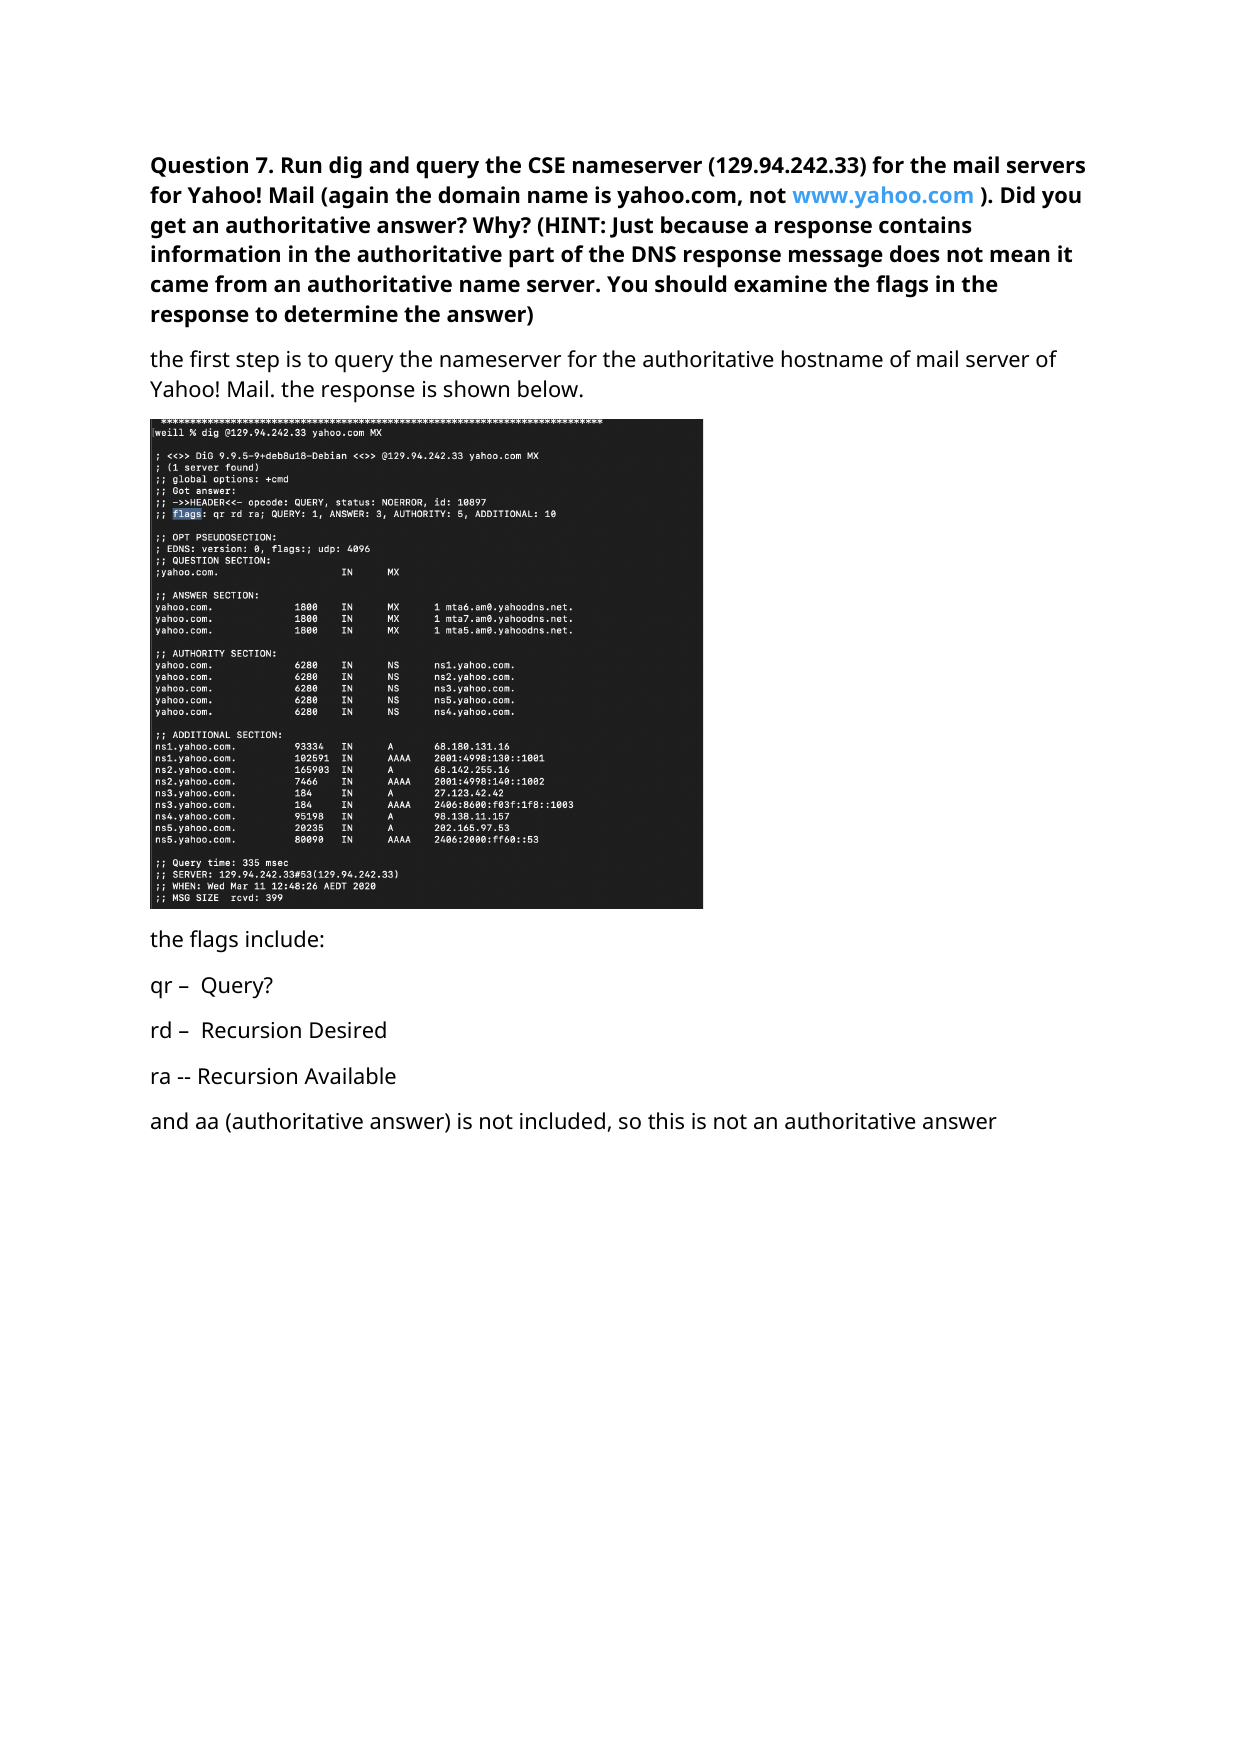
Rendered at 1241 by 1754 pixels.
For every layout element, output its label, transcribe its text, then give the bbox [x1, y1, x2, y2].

text ra -- Recursion Available [150, 1061, 1090, 1091]
text the first step is to query the nameserver for the authoritative hostname of mail server of Yahoo! Mail. the response is shown below. [150, 344, 1090, 404]
text The type of DNS query is PTR. The DNS name associated with 111.68.101.54 is webserver.seecs.nust.edu.pk.Question 7. Run dig and query the CSE nameserver (129.94.242.33) for the mail servers for Yahoo! Mail (again the domain name is yahoo.com, not www.yahoo.com ). Did you get an authoritative answer? Why? (HINT: Just because a response contains information in the authoritative part of the DNS response message does not mean it came from an authoritative name server. You should examine the flags in the response to determine the answer) [150, 150, 1090, 329]
text and aa (authoritative answer) is not included, so this is not an authoritative answer [150, 1106, 1090, 1136]
text qr – Query? [150, 970, 1090, 1000]
picture [150, 419, 704, 909]
text the flags include: [150, 924, 1090, 954]
text rd – Recursion Desired [150, 1015, 1090, 1045]
